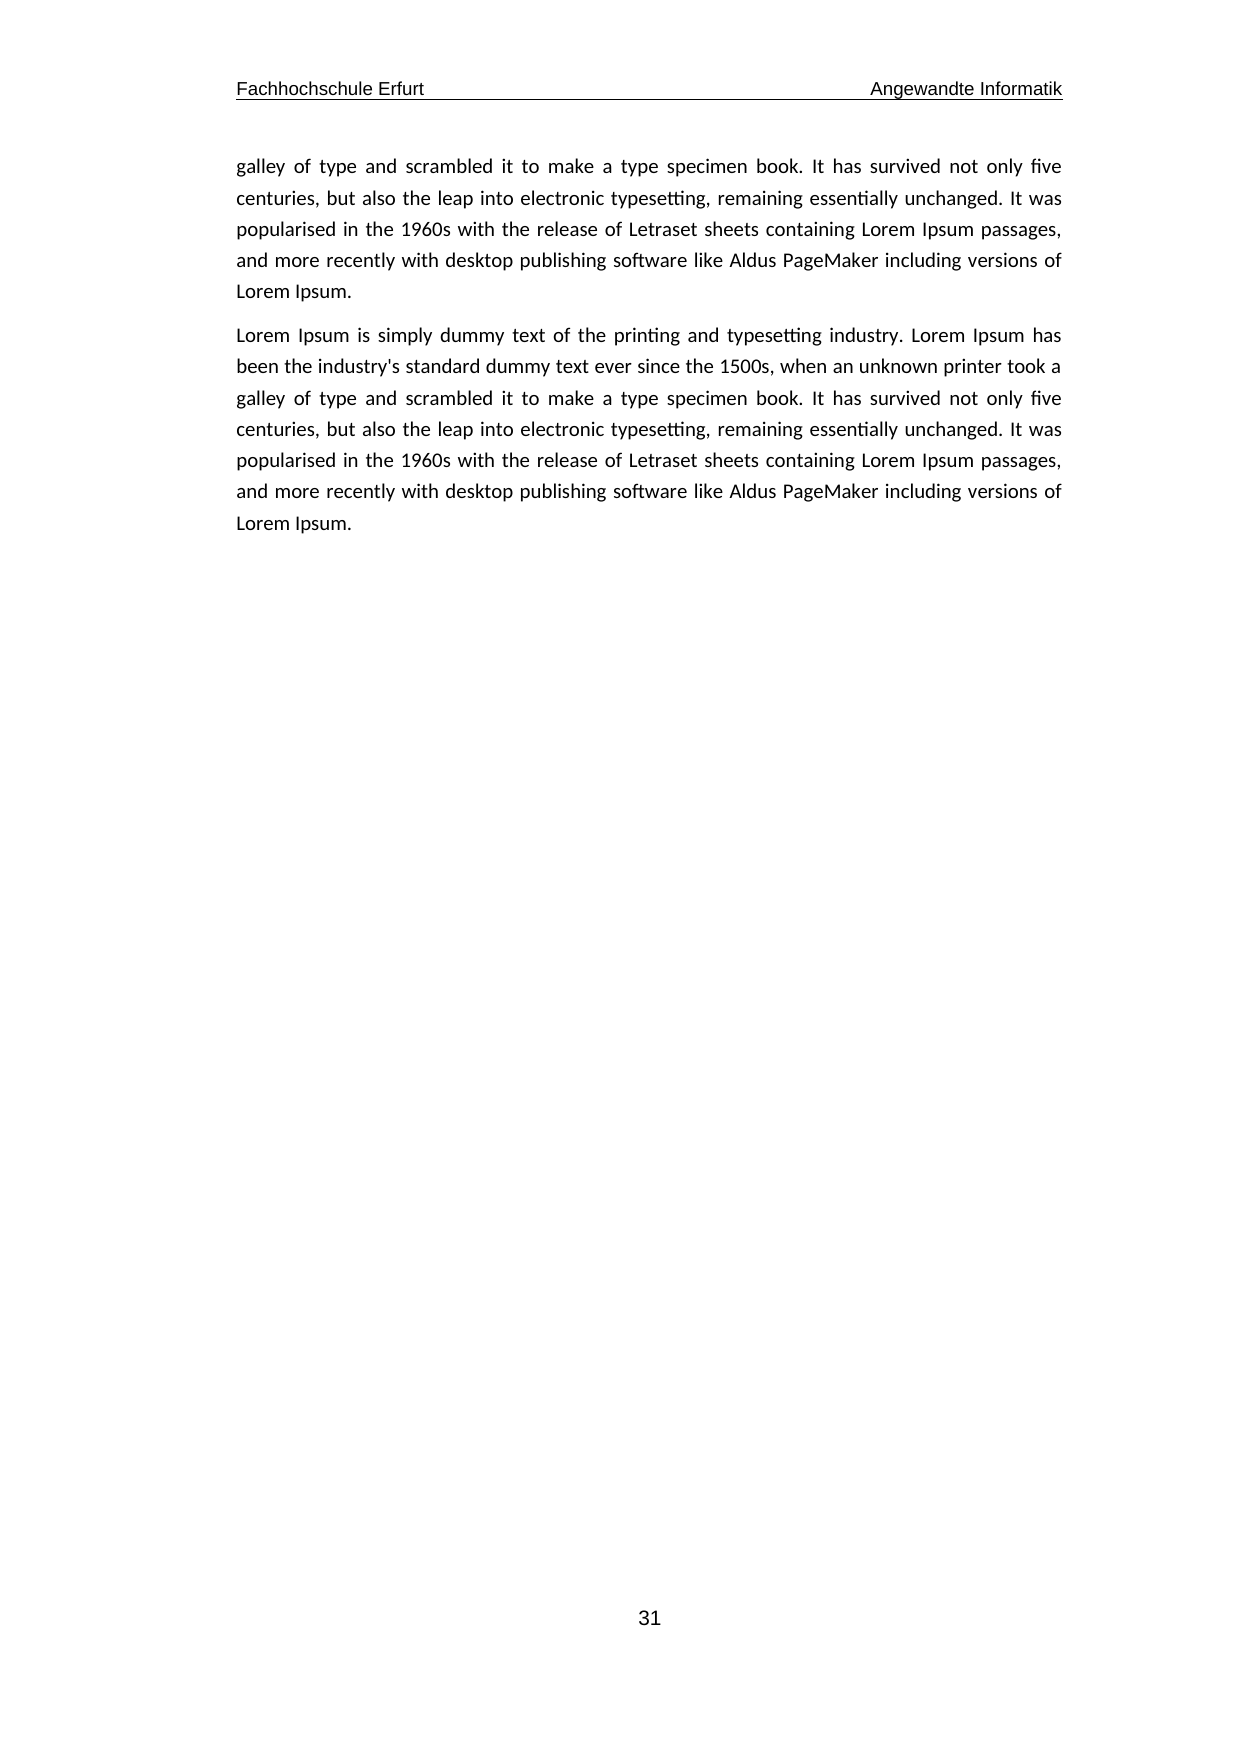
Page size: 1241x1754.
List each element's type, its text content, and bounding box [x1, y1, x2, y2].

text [236, 148, 1063, 304]
